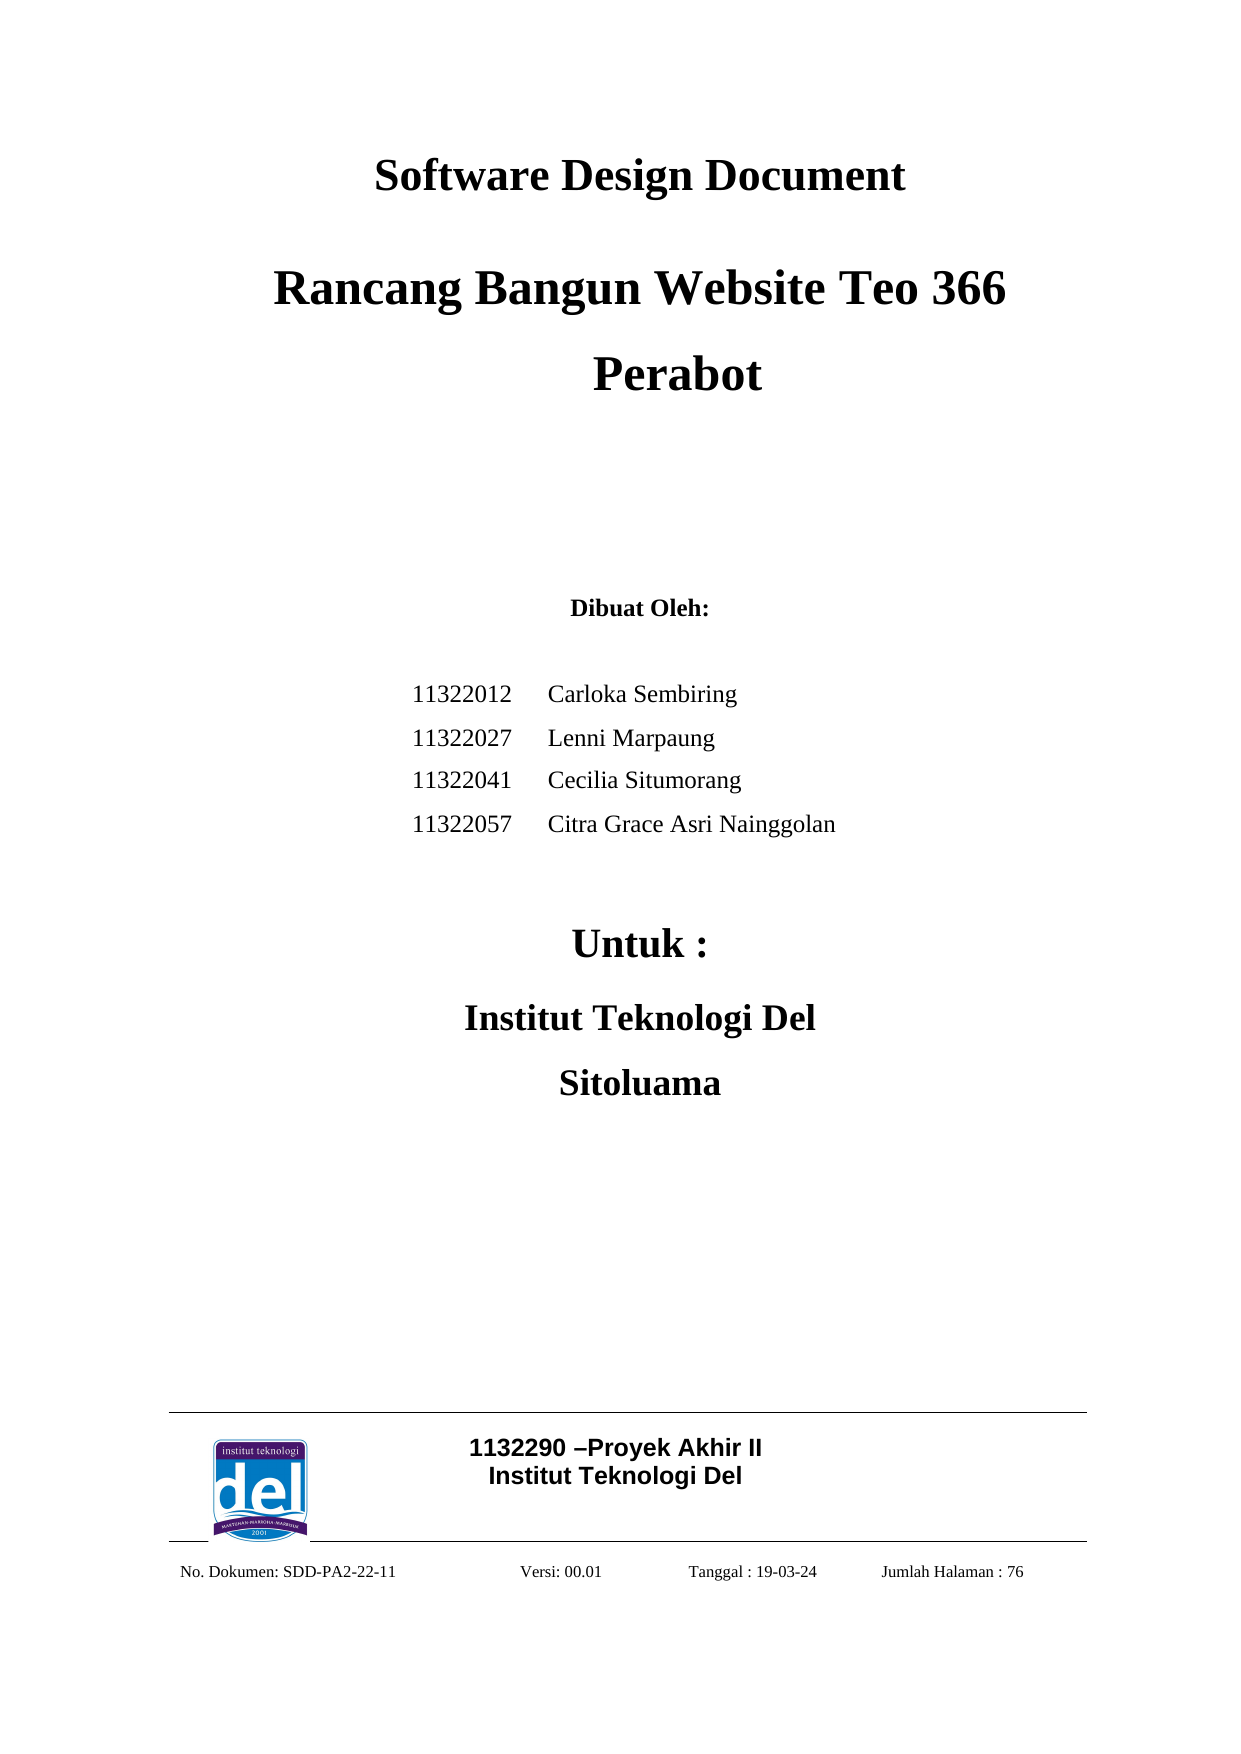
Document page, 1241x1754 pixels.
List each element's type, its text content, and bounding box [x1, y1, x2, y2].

table_header Carloka Sembiring [536, 680, 893, 723]
text Dibuat Oleh: [187, 593, 1092, 622]
subtitle Sitoluama [187, 1060, 1092, 1103]
table_cell 11322041 [387, 766, 536, 809]
table_cell Lenni Marpaung [536, 723, 893, 766]
table_header [881, 1413, 1087, 1541]
table_header 11322012 [387, 680, 536, 723]
table_cell Versi: 00.01 [487, 1542, 635, 1590]
subtitle Institut Teknologi Del [187, 995, 1092, 1038]
title Software Design Document [187, 148, 1092, 200]
table_cell Tanggal : 19-03-24 [635, 1542, 870, 1590]
table_cell No. Dokumen: SDD-PA2-22-11 [169, 1542, 487, 1590]
table_cell 11322057 [387, 809, 536, 852]
table_cell Jumlah Halaman : 42 [870, 1542, 1087, 1590]
picture [208, 1438, 310, 1542]
table_cell 11322027 [387, 723, 536, 766]
title Rancang Bangun Website Teo 366 Perabot [187, 258, 1092, 402]
table_cell Cecilia Situmorang [536, 766, 893, 809]
table_cell Citra Grace Asri Nainggolan [536, 809, 893, 852]
table_header 1132290 –Proyek Akhir II Institut Teknologi Del [350, 1413, 881, 1541]
title Untuk : [187, 919, 1092, 967]
table_header [169, 1413, 350, 1541]
